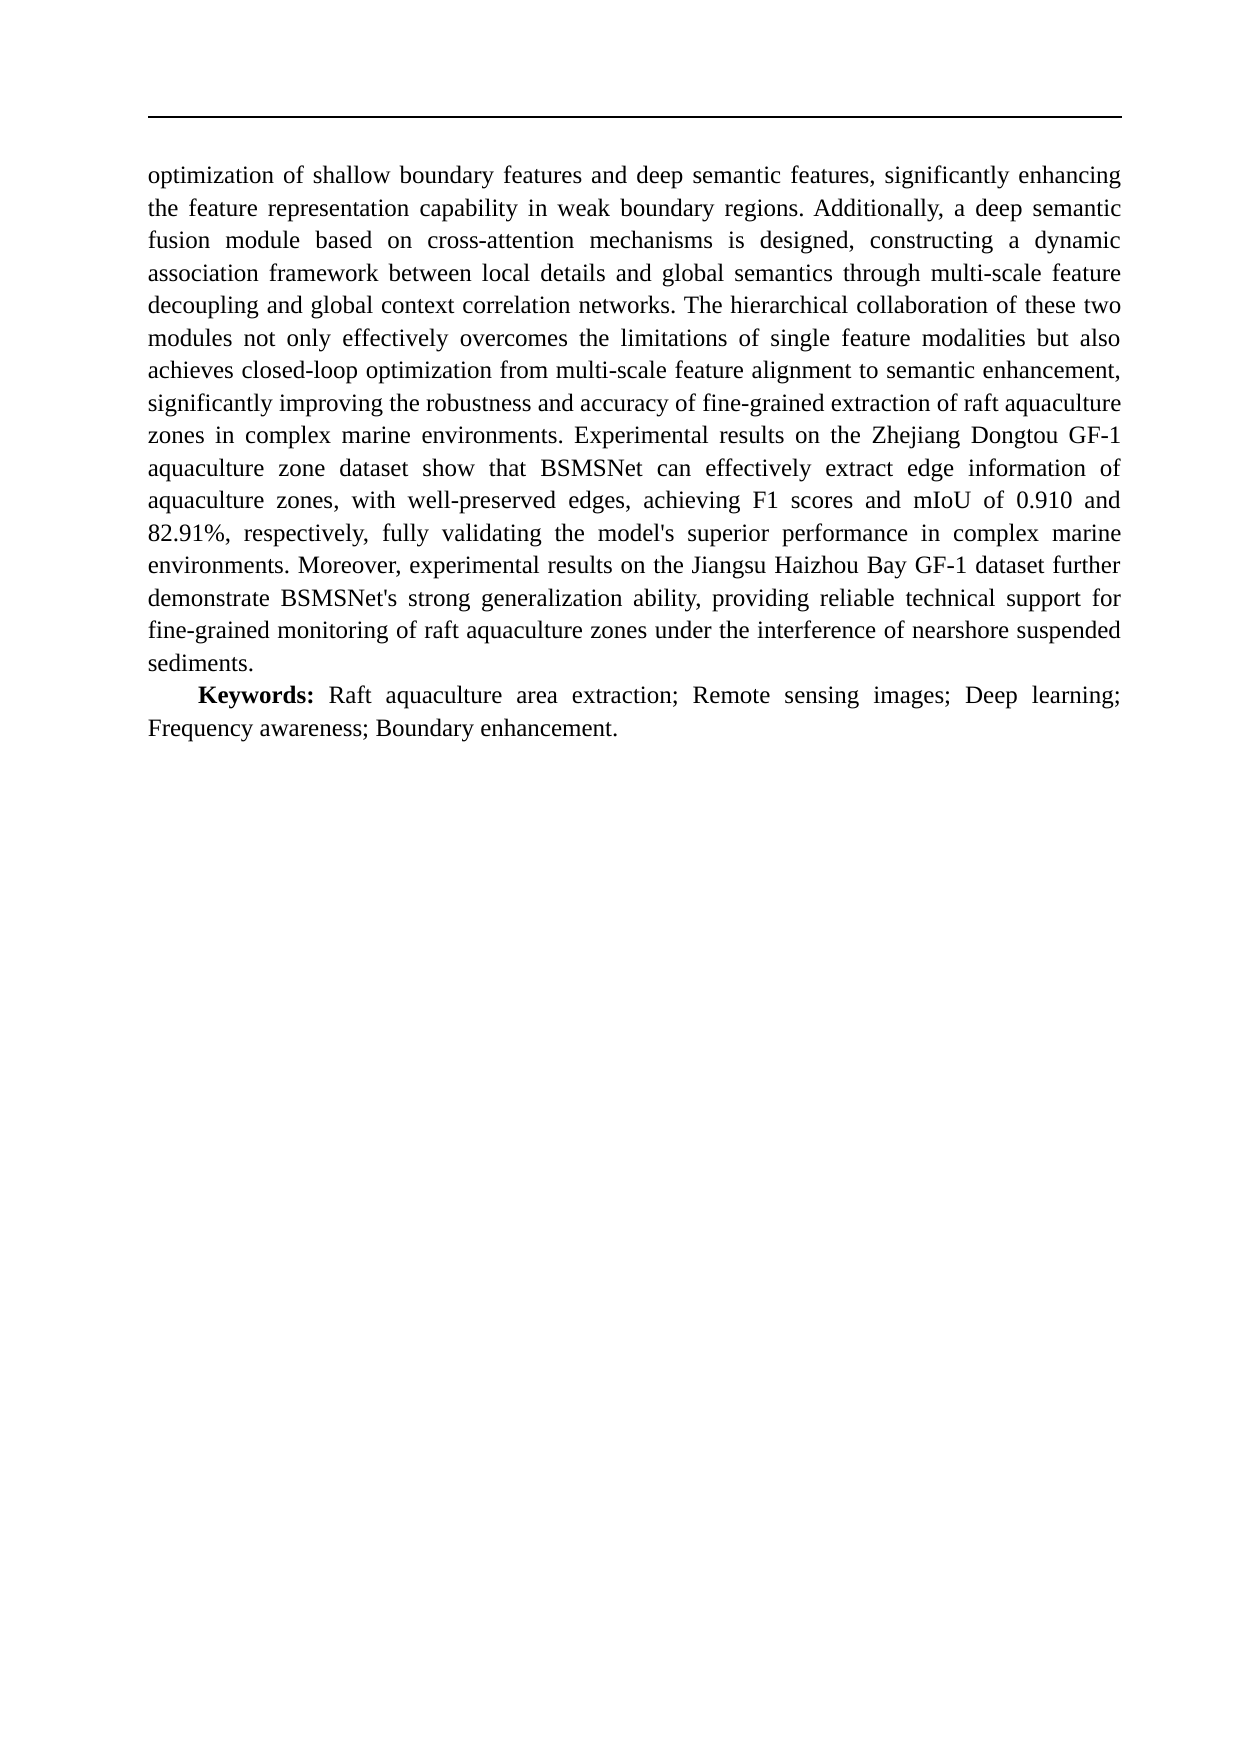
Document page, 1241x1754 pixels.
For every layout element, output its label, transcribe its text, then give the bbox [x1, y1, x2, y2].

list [148, 159, 1122, 679]
text Keywords: Raft aquaculture area extraction; Remote sensing images; Deep learning; Frequency awareness; Boundary enhancement. [148, 679, 1122, 744]
